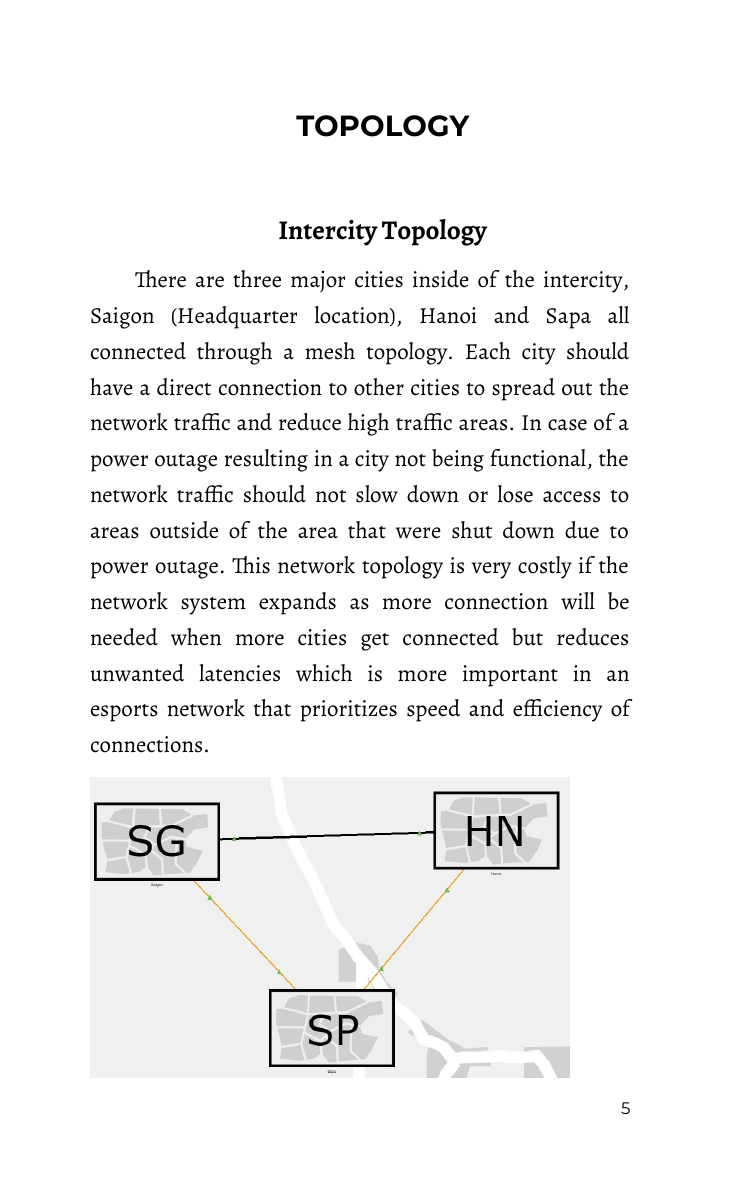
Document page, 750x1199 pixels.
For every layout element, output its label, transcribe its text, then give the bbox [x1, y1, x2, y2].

picture [89, 777, 570, 1078]
text TOPOLOGY [90, 108, 630, 144]
text Intercity Topology [90, 212, 630, 248]
text There are three major cities inside of the intercity, Saigon (Headquarter location), Hanoi and Sapa all connected through a mesh topology. Each city should have a direct connection to other cities to spread out the network traffic and reduce high traffic areas. In case of a power outage resulting in a city not being functional, the network traffic should not slow down or lose access to areas outside of the area that were shut down due to power outage. This network topology is very costly if the network system expands as more connection will be needed when more cities get connected but reduces unwanted latencies which is more important in an esports network that prioritizes speed and efficiency of connections. [90, 264, 630, 760]
